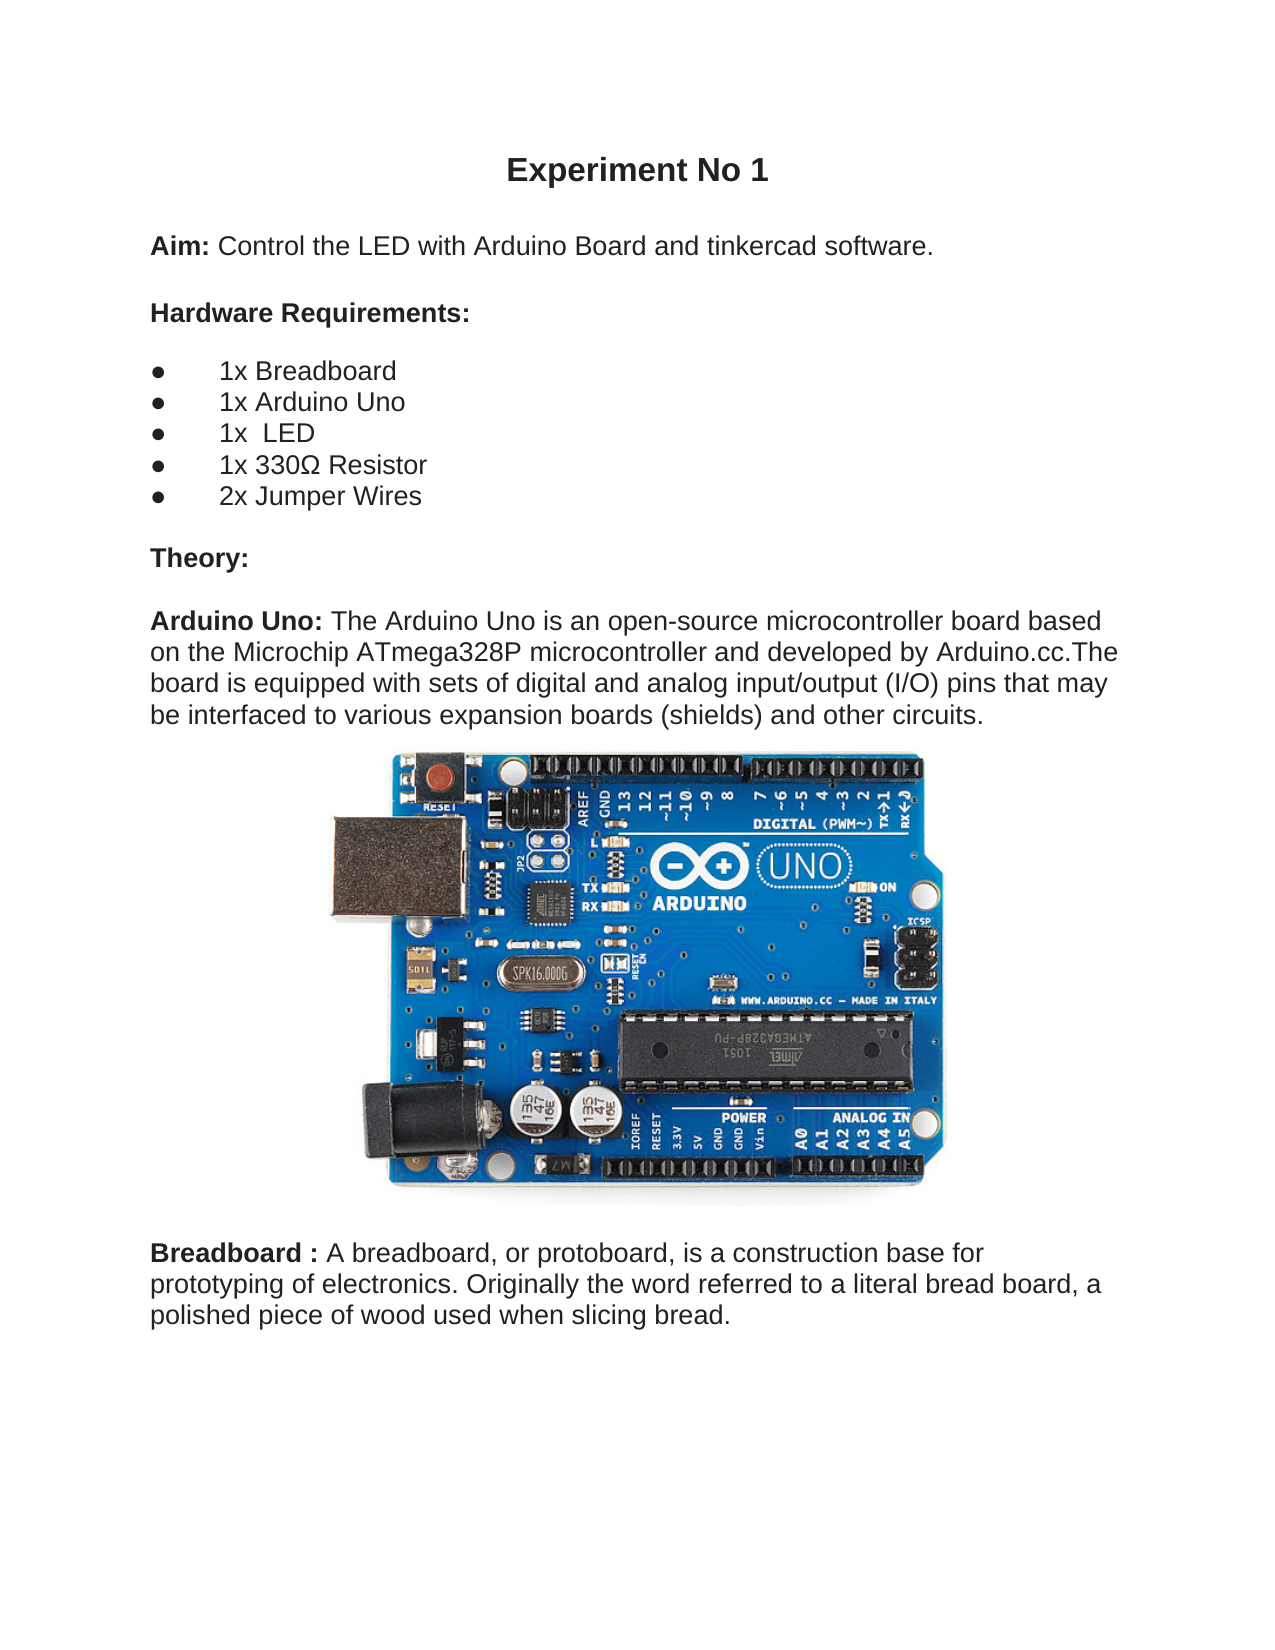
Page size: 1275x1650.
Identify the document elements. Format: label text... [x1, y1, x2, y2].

text ● 1x LED [150, 417, 1125, 449]
text ● 1x Arduino Uno [150, 386, 1125, 417]
text ● 2x Jumper Wires [150, 480, 1125, 511]
text Hardware Requirements: [150, 297, 1125, 328]
text Aim: Control the LED with Arduino Board and tinkercad software. [150, 230, 1125, 261]
text ● 1x 330Ω Resistor [150, 449, 1125, 480]
text Experiment No 1 [150, 150, 1125, 188]
picture [314, 730, 961, 1206]
text Arduino Uno: The Arduino Uno is an open-source microcontroller board based on the Microchip ATmega328P microcontroller and developed by Arduino.cc.The board is equipped with sets of digital and analog input/output (I/O) pins that may be interfaced to various expansion boards (shields) and other circuits. [150, 605, 1125, 730]
text Theory: [150, 542, 1125, 574]
text Breadboard : A breadboard, or protoboard, is a construction base for prototyping of electronics. Originally the word referred to a literal bread board, a polished piece of wood used when slicing bread. [731, 1237, 1125, 1330]
text ● 1x Breadboard [150, 355, 1125, 386]
